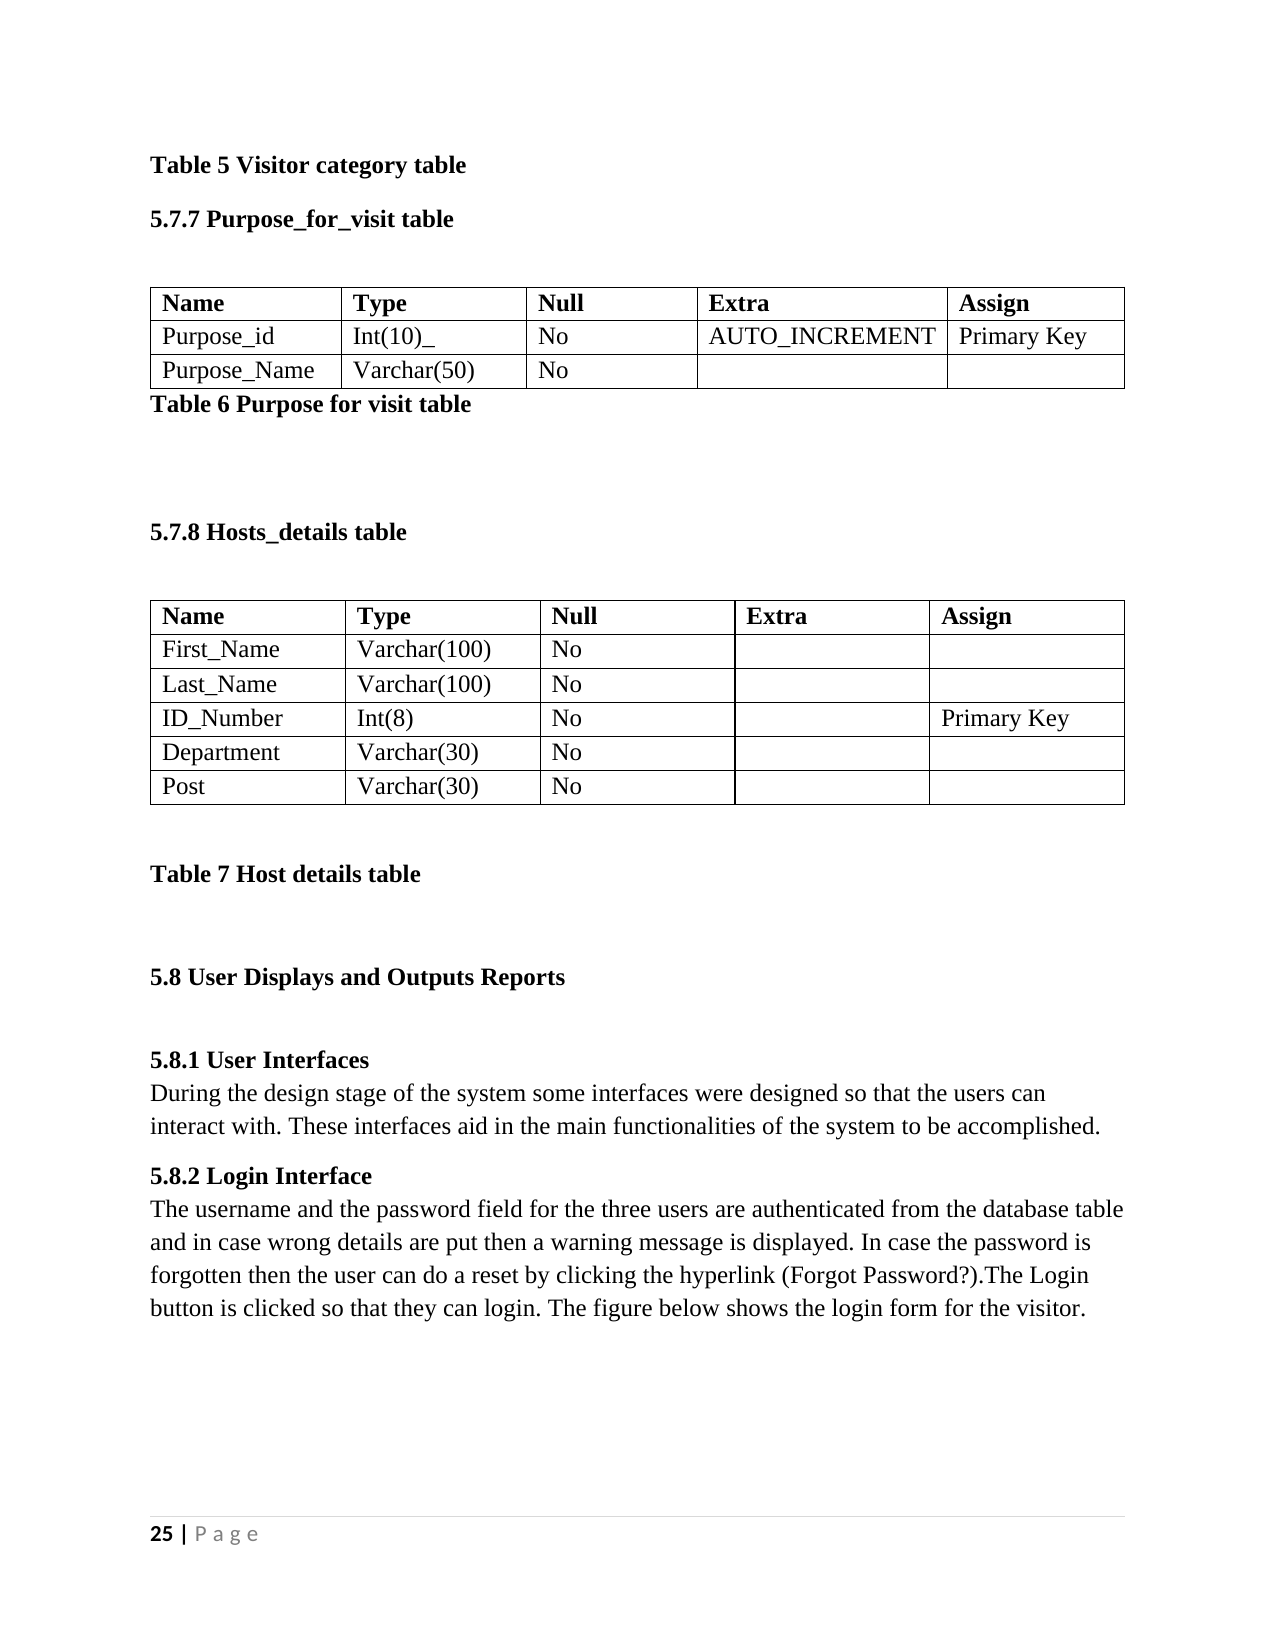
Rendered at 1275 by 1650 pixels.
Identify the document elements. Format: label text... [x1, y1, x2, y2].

table_cell No [527, 321, 697, 354]
table_cell [930, 669, 1124, 702]
table_cell Primary Key [930, 703, 1124, 736]
table_cell [930, 771, 1124, 804]
subtitle 5.8 User Displays and Outputs Reports [150, 962, 1125, 991]
table_cell Last_Name [151, 669, 345, 702]
list During the design stage of the system some interfaces were designed so that the users can interact with. These interfaces aid in the main functionalities of the system to be accomplished. [150, 1078, 1125, 1140]
table_cell Varchar(30) [346, 771, 540, 804]
table_cell Int(10)_ [342, 321, 526, 354]
table_cell ID_Number [151, 703, 345, 736]
table_header Name [151, 601, 345, 633]
table_cell Varchar(50) [342, 355, 526, 388]
table_cell Primary Key [948, 321, 1124, 354]
subtitle 5.7.7 Purpose_for_visit table [150, 204, 1125, 233]
subtitle 5.8.2 Login Interface [150, 1161, 1125, 1189]
table_cell Purpose_Name [151, 355, 341, 388]
list The username and the password field for the three users are authenticated from the database table and in case wrong details are put then a warning message is displayed. In case the password is forgotten then the user can do a reset by clicking the hyperlink (Forgot Password?).The Login button is clicked so that they can login. The figure below shows the login form for the visitor. [150, 1194, 1125, 1322]
table_cell Department [151, 737, 345, 770]
table_cell [736, 669, 929, 702]
table_header Extra [698, 288, 947, 320]
text Table 5 Visitor category table [150, 150, 1125, 179]
table_header Null [541, 601, 734, 633]
table_cell [736, 635, 929, 668]
table_cell No [541, 737, 734, 770]
table_cell No [541, 771, 734, 804]
table_cell [930, 635, 1124, 668]
subtitle 5.7.8 Hosts_details table [150, 517, 1125, 546]
text Table 7 Host details table [150, 859, 1125, 887]
table_header Extra [736, 601, 929, 633]
text Table 6 Purpose for visit table [150, 389, 1125, 418]
subtitle 5.8.1 User Interfaces [150, 1045, 1125, 1074]
table_header Type [342, 288, 526, 320]
table_cell [736, 771, 929, 804]
table_header Name [151, 288, 341, 320]
table_cell First_Name [151, 635, 345, 668]
table_cell AUTO_INCREMENT [698, 321, 947, 354]
table_cell No [527, 355, 697, 388]
table_cell No [541, 635, 734, 668]
table_cell [698, 355, 947, 388]
table_cell [930, 737, 1124, 770]
table_cell Varchar(100) [346, 669, 540, 702]
table_cell Post [151, 771, 345, 804]
table_cell Varchar(100) [346, 635, 540, 668]
table_cell Purpose_id [151, 321, 341, 354]
table_header Assign [948, 288, 1124, 320]
table_cell Varchar(30) [346, 737, 540, 770]
table_cell [948, 355, 1124, 388]
table_header Assign [930, 601, 1124, 633]
table_cell [736, 703, 929, 736]
table_cell Int(8) [346, 703, 540, 736]
table_header Type [346, 601, 540, 633]
table_cell No [541, 703, 734, 736]
table_header Null [527, 288, 697, 320]
table_cell No [541, 669, 734, 702]
table_cell [736, 737, 929, 770]
